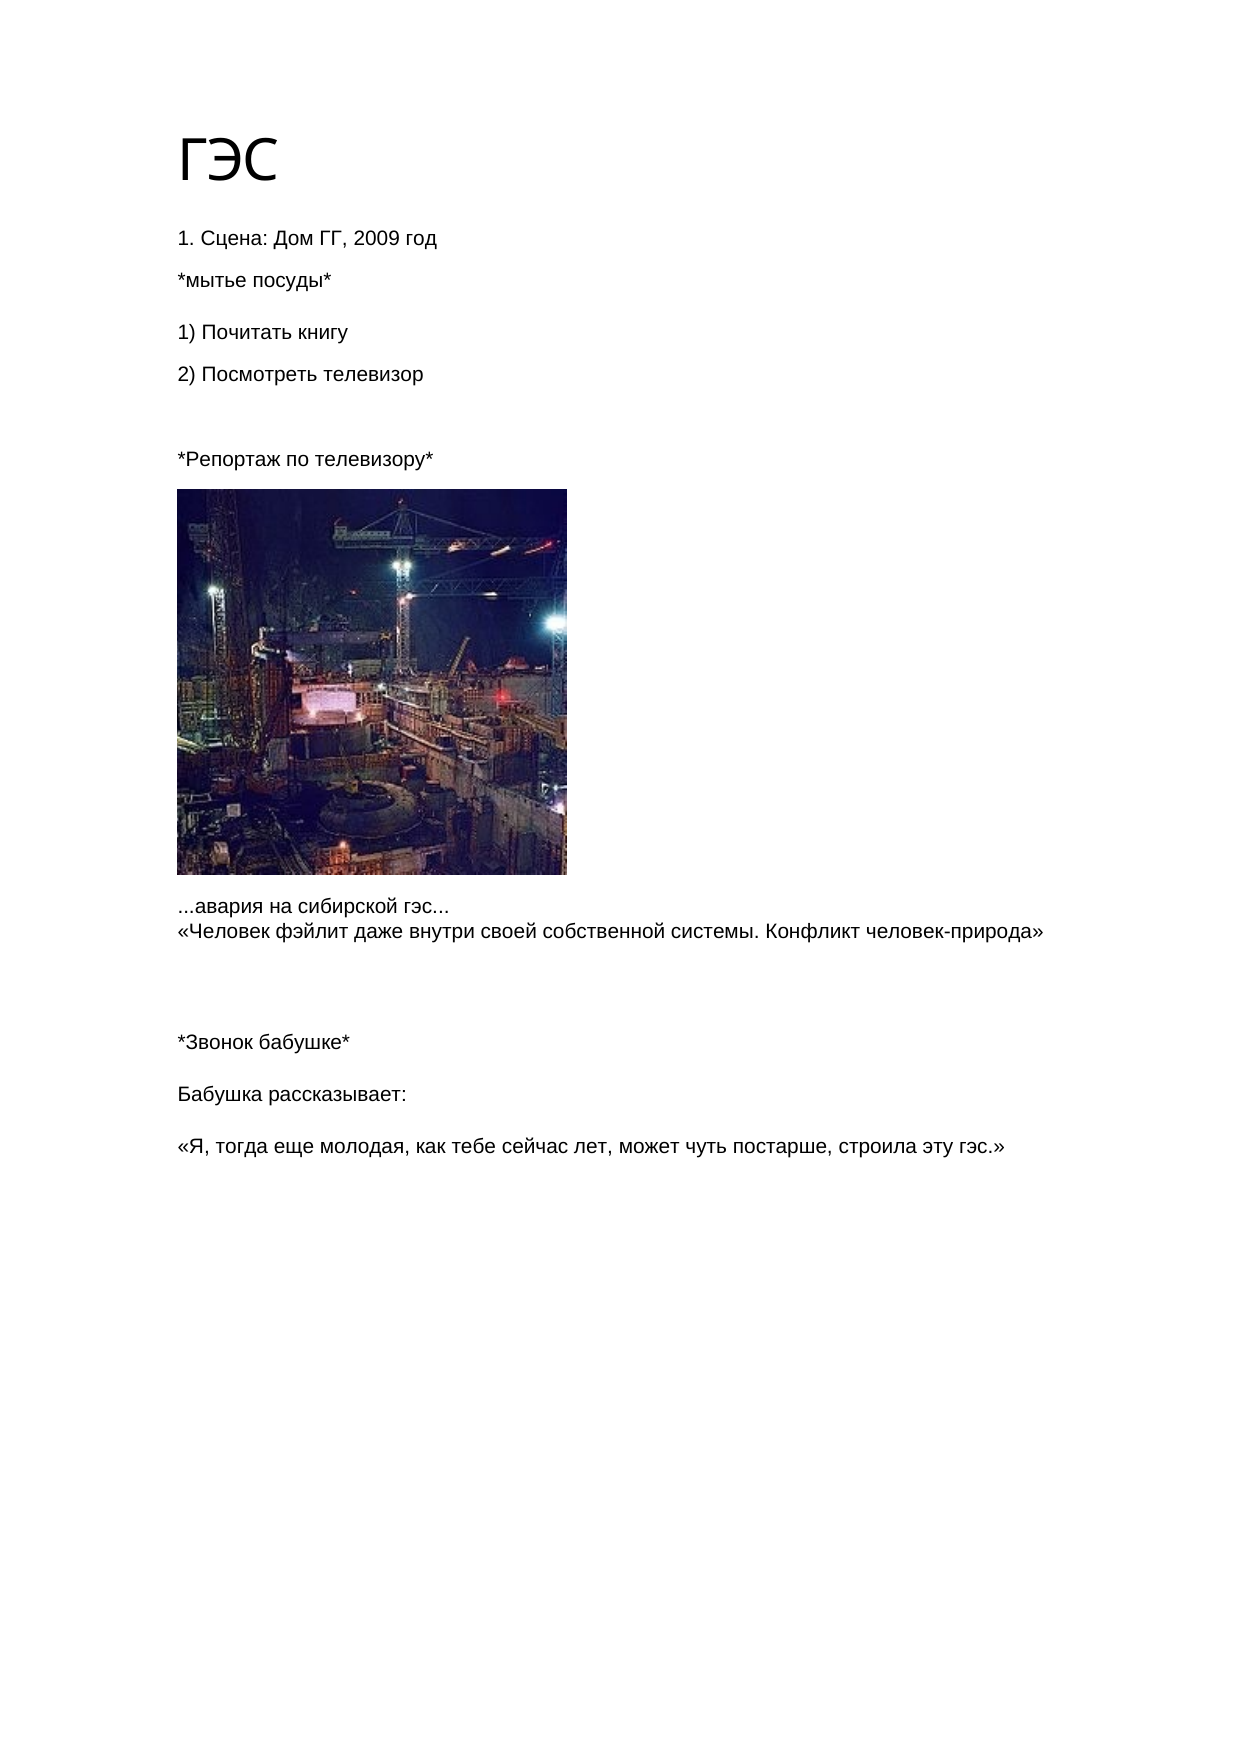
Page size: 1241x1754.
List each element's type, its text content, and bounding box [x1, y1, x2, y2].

text ГЭС 1. Сцена: Дом ГГ, 2009 год [177, 118, 1152, 249]
text 2) Посмотреть телевизор [177, 362, 1152, 386]
picture [177, 489, 567, 875]
text ...авария на сибирской гэс... «Человек фэйлит даже внутри своей собственной системы. Конфликт человек-природа» [177, 893, 1152, 943]
text *мытье посуды* 1) Почитать книгу [177, 268, 1152, 343]
text *Звонок бабушке* Бабушка рассказывает: «Я, тогда еще молодая, как тебе сейчас лет, может чуть постарше, строила эту гэс.» [177, 1004, 1152, 1157]
text *Репортаж по телевизору* [177, 447, 1152, 471]
